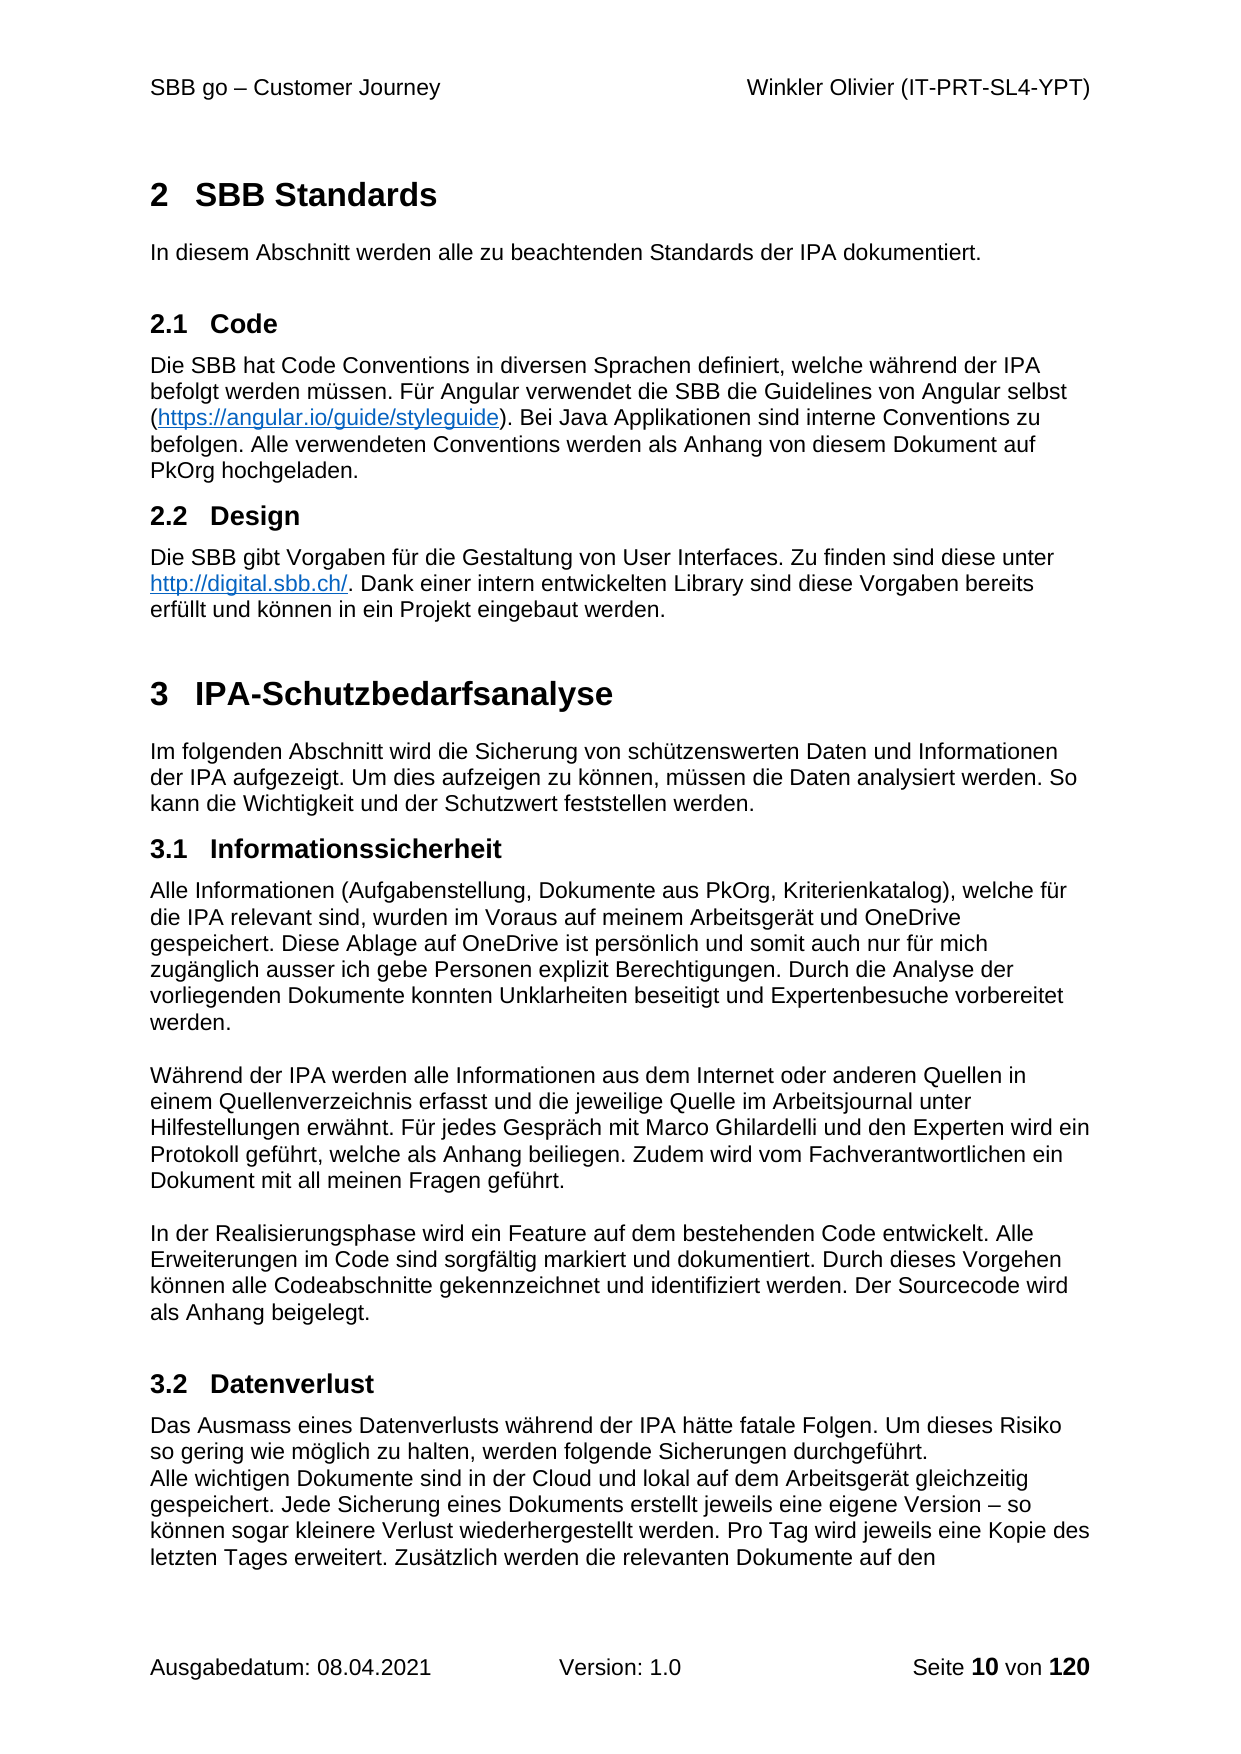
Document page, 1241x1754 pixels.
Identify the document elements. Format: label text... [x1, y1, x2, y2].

text Die SBB gibt Vorgaben für die Gestaltung von User Interfaces. Zu finden sind diese unter http://digital.sbb.ch/. Dank einer intern entwickelten Library sind diese Vorgaben bereits erfüllt und können in ein Projekt eingebaut werden. [150, 544, 1090, 623]
text In der Realisierungsphase wird ein Feature auf dem bestehenden Code entwickelt. Alle Erweiterungen im Code sind sorgfältig markiert und dokumentiert. Durch dieses Vorgehen können alle Codeabschnitte gekennzeichnet und identifiziert werden. Der Sourcecode wird als Anhang beigelegt. [150, 1220, 1090, 1325]
text Alle Informationen (Aufgabenstellung, Dokumente aus PkOrg, Kriterienkatalog), welche für die IPA relevant sind, wurden im Voraus auf meinem Arbeitsgerät und OneDrive gespeichert. Diese Ablage auf OneDrive ist persönlich und somit auch nur für mich zugänglich ausser ich gebe Personen explizit Berechtigungen. Durch die Analyse der vorliegenden Dokumente konnten Unklarheiten beseitigt und Expertenbesuche vorbereitet werden. [150, 877, 1090, 1035]
subtitle SBB Standards [150, 175, 1090, 213]
subtitle IPA-Schutzbedarfsanalyse [150, 674, 1090, 713]
subtitle Informationssicherheit [150, 833, 1090, 864]
text Während der IPA werden alle Informationen aus dem Internet oder anderen Quellen in einem Quellenverzeichnis erfasst und die jeweilige Quelle im Arbeitsjournal unter Hilfestellungen erwähnt. Für jedes Gespräch mit Marco Ghilardelli und den Experten wird ein Protokoll geführt, welche als Anhang beiliegen. Zudem wird vom Fachverantwortlichen ein Dokument mit all meinen Fragen geführt. [150, 1062, 1090, 1193]
text Im folgenden Abschnitt wird die Sicherung von schützenswerten Daten und Informationen der IPA aufgezeigt. Um dies aufzeigen zu können, müssen die Daten analysiert werden. So kann die Wichtigkeit und der Schutzwert feststellen werden. [150, 738, 1090, 817]
text Das Ausmass eines Datenverlusts während der IPA hätte fatale Folgen. Um dieses Risiko so gering wie möglich zu halten, werden folgende Sicherungen durchgeführt. [150, 1412, 1090, 1464]
subtitle Design [150, 500, 1090, 531]
text Die SBB hat Code Conventions in diversen Sprachen definiert, welche während der IPA befolgt werden müssen. Für Angular verwendet die SBB die Guidelines von Angular selbst (https://angular.io/guide/styleguide). Bei Java Applikationen sind interne Conventions zu befolgen. Alle verwendeten Conventions werden als Anhang von diesem Dokument auf PkOrg hochgeladen. [150, 352, 1090, 483]
subtitle Datenverlust [150, 1368, 1090, 1399]
subtitle Code [150, 308, 1090, 339]
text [150, 1464, 1090, 1570]
text In diesem Abschnitt werden alle zu beachtenden Standards der IPA dokumentiert. [150, 238, 1090, 265]
